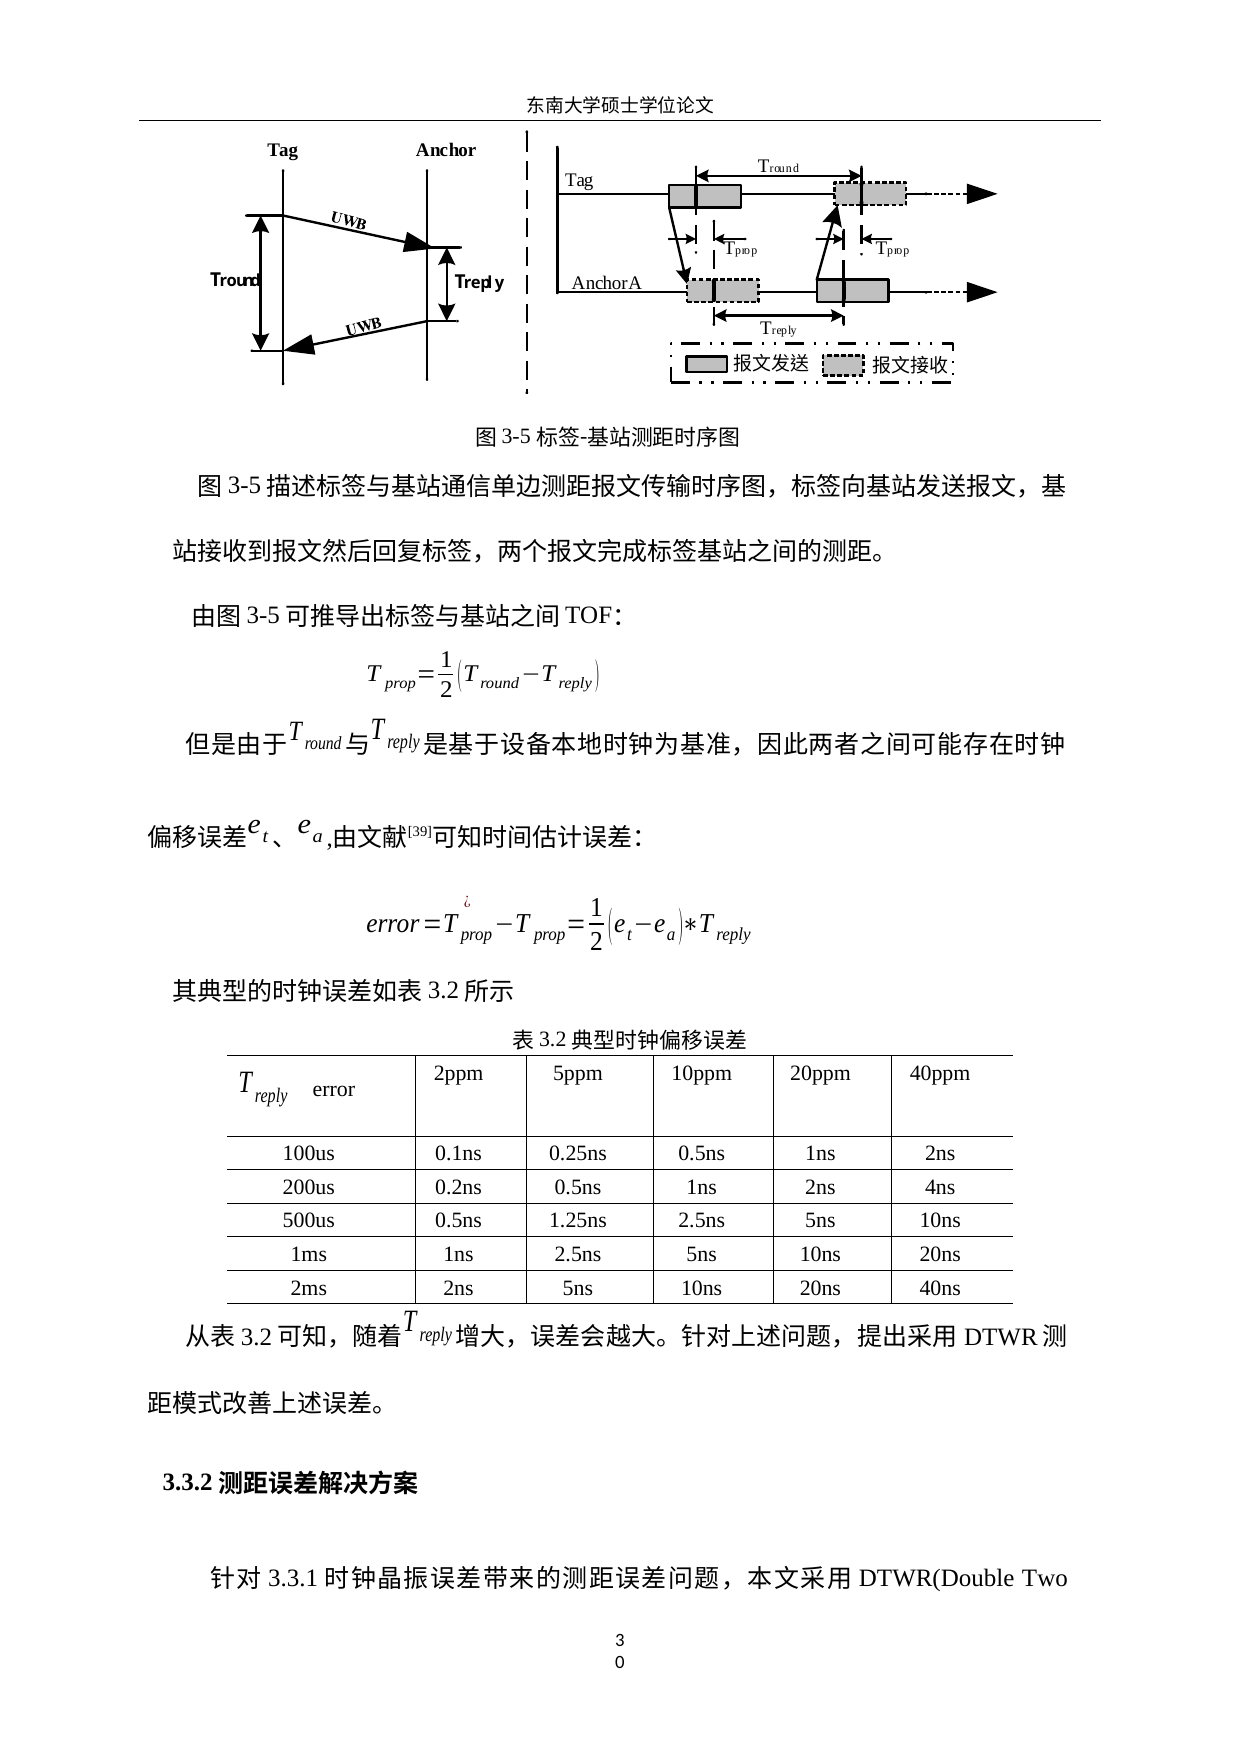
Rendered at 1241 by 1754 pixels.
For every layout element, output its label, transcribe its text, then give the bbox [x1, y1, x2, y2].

table_header 20ppm [774, 1056, 891, 1136]
table_cell 4ns [892, 1170, 1013, 1203]
table_cell 20ns [774, 1271, 891, 1303]
text 图3-5 标签-基站测距时序图 [148, 419, 1068, 452]
table_cell 2ns [892, 1137, 1013, 1169]
table_cell 1.25ns [527, 1204, 653, 1236]
table_cell 1ns [416, 1237, 526, 1270]
table_cell 0.2ns [416, 1170, 526, 1203]
table_cell 500us [227, 1204, 415, 1236]
table_cell 5ns [774, 1204, 891, 1236]
table_cell 1ns [654, 1170, 773, 1203]
table_cell 2ms [227, 1271, 415, 1303]
table_cell 1ns [774, 1137, 891, 1169]
table_header 40ppm [892, 1056, 1013, 1136]
text 其典型的时钟误差如表3.2所示 [148, 957, 1068, 1022]
table_cell 10ns [774, 1237, 891, 1270]
table_cell 2ns [416, 1271, 526, 1303]
text 图3-5描述标签与基站通信单边测距报文传输时序图，标签向基站发送报文，基站接收到报文然后回复标签，两个报文完成标签基站之间的测距。 [172, 452, 1068, 582]
table_cell 2ns [774, 1170, 891, 1203]
table_cell 2.5ns [527, 1237, 653, 1270]
text 从表3.2可知，随着增大，误差会越大。针对上述问题，提出采用DTWR测距模式改善上述误差。 [148, 1304, 1068, 1434]
table_cell 1ms [227, 1237, 415, 1270]
table_cell 0.5ns [527, 1170, 653, 1203]
text 表3.2 典型时钟偏移误差 [172, 1022, 1068, 1055]
table_cell 0.5ns [416, 1204, 526, 1236]
table_cell 20ns [892, 1237, 1013, 1270]
table_cell 40ns [892, 1271, 1013, 1303]
subtitle 3.3.2 测距误差解决方案 [162, 1449, 1093, 1514]
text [172, 1544, 1068, 1609]
table_cell 5ns [654, 1237, 773, 1270]
table_cell 2.5ns [654, 1204, 773, 1236]
table_cell 0.25ns [527, 1137, 653, 1169]
table_cell 200us [227, 1170, 415, 1203]
table_header 10ppm [654, 1056, 773, 1136]
text 但是由于与是基于设备本地时钟为基准，因此两者之间可能存在时钟偏移误差、,由文献[39]可知时间估计误差： [148, 712, 1068, 874]
table_cell 100us [227, 1137, 415, 1169]
table_cell 5ns [527, 1271, 653, 1303]
table_cell 10ns [892, 1204, 1013, 1236]
table_cell 0.5ns [654, 1137, 773, 1169]
text 由图3-5可推导出标签与基站之间TOF： [172, 582, 1068, 647]
table_cell 0.1ns [416, 1137, 526, 1169]
table_header 2ppm [416, 1056, 526, 1136]
table_header error [227, 1056, 415, 1136]
table_header 5ppm [527, 1056, 653, 1136]
table_cell 10ns [654, 1271, 773, 1303]
